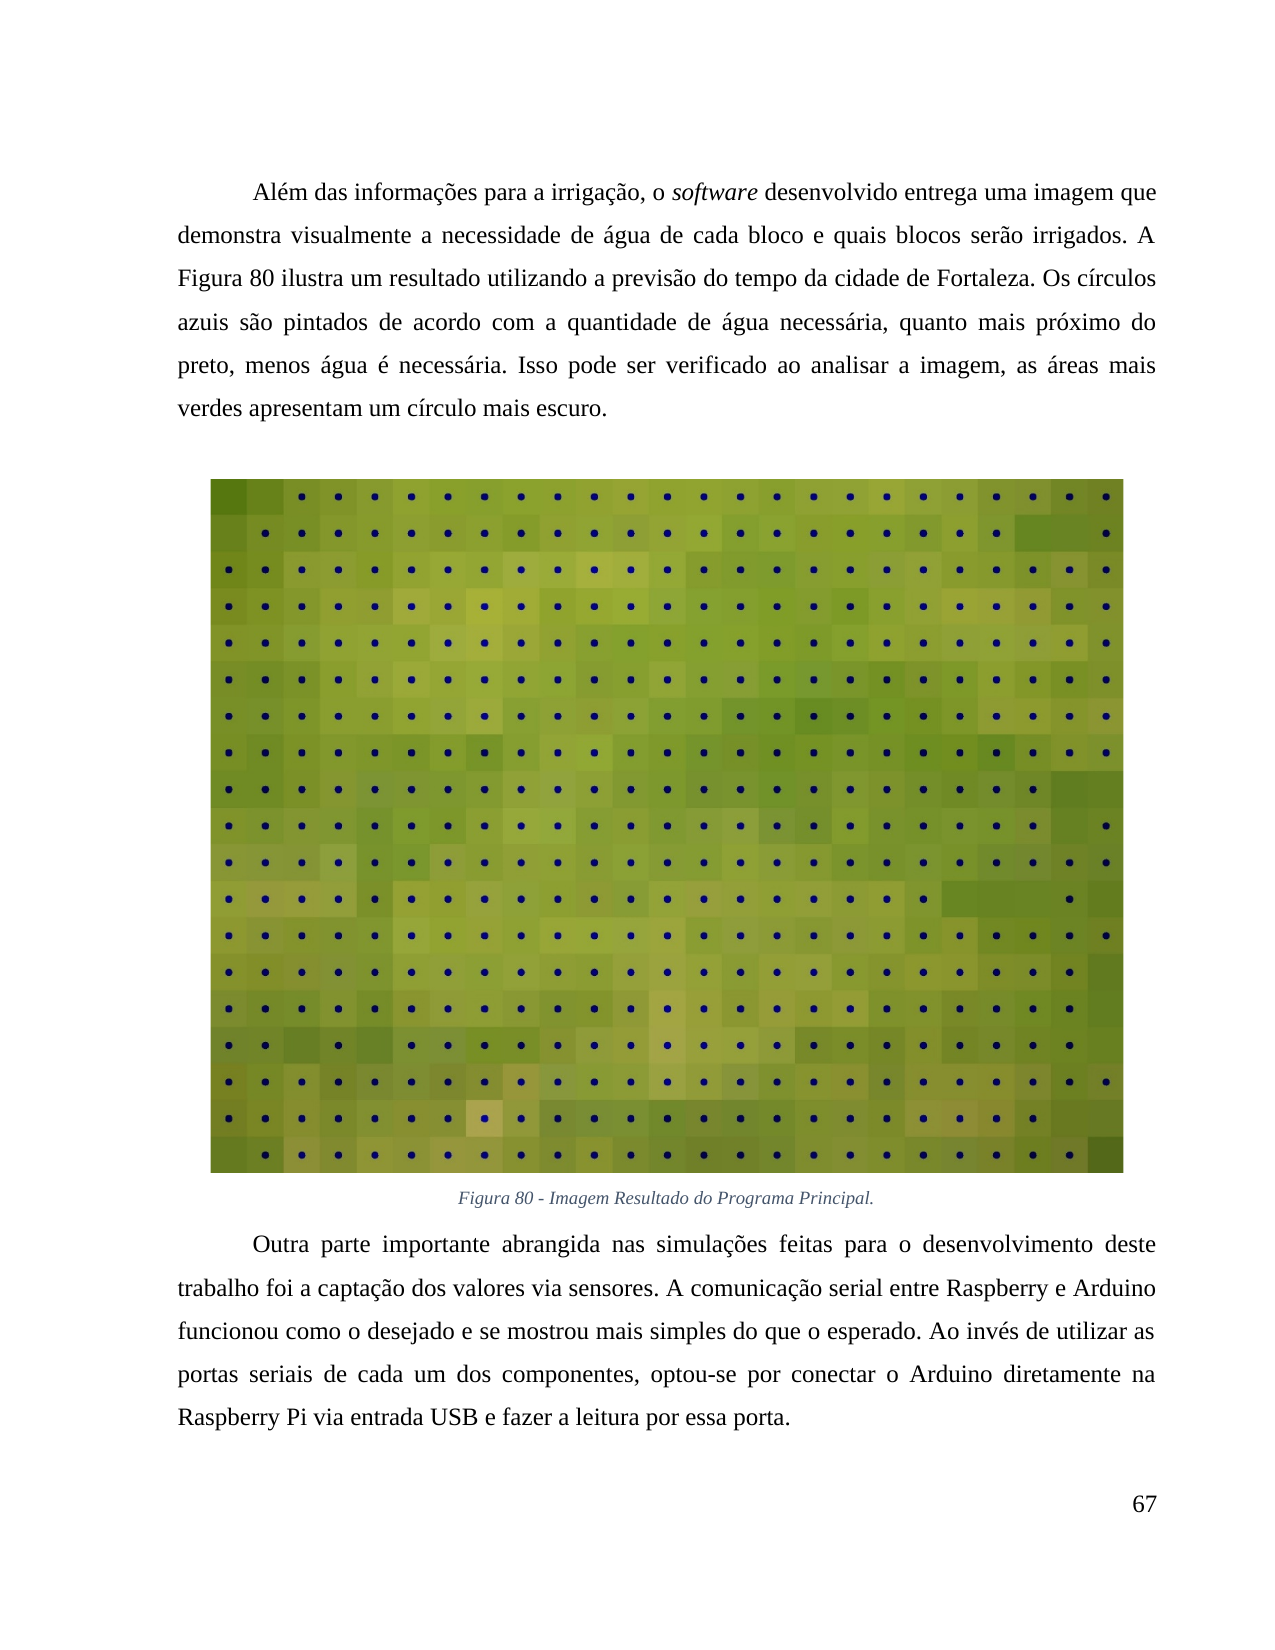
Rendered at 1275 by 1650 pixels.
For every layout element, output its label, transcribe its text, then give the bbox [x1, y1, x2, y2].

text Além das informações para a irrigação, o software desenvolvido entrega uma imagem que demonstra visualmente a necessidade de água de cada bloco e quais blocos serão irrigados. A Figura 80 ilustra um resultado utilizando a previsão do tempo da cidade de Fortaleza. Os círculos azuis são pintados de acordo com a quantidade de água necessária, quanto mais próximo do preto, menos água é necessária. Isso pode ser verificado ao analisar a imagem, as áreas mais verdes apresentam um círculo mais escuro. [177, 177, 1157, 422]
picture [210, 479, 1124, 1173]
text Outra parte importante abrangida nas simulações feitas para o desenvolvimento deste trabalho foi a captação dos valores via sensores. A comunicação serial entre Raspberry e Arduino funcionou como o desejado e se mostrou mais simples do que o esperado. Ao invés de utilizar as portas seriais de cada um dos componentes, optou-se por conectar o Arduino diretamente na Raspberry Pi via entrada USB e fazer a leitura por essa porta. [177, 1229, 1157, 1431]
text Figura 80 - Imagem Resultado do Programa Principal. [177, 1187, 1157, 1209]
